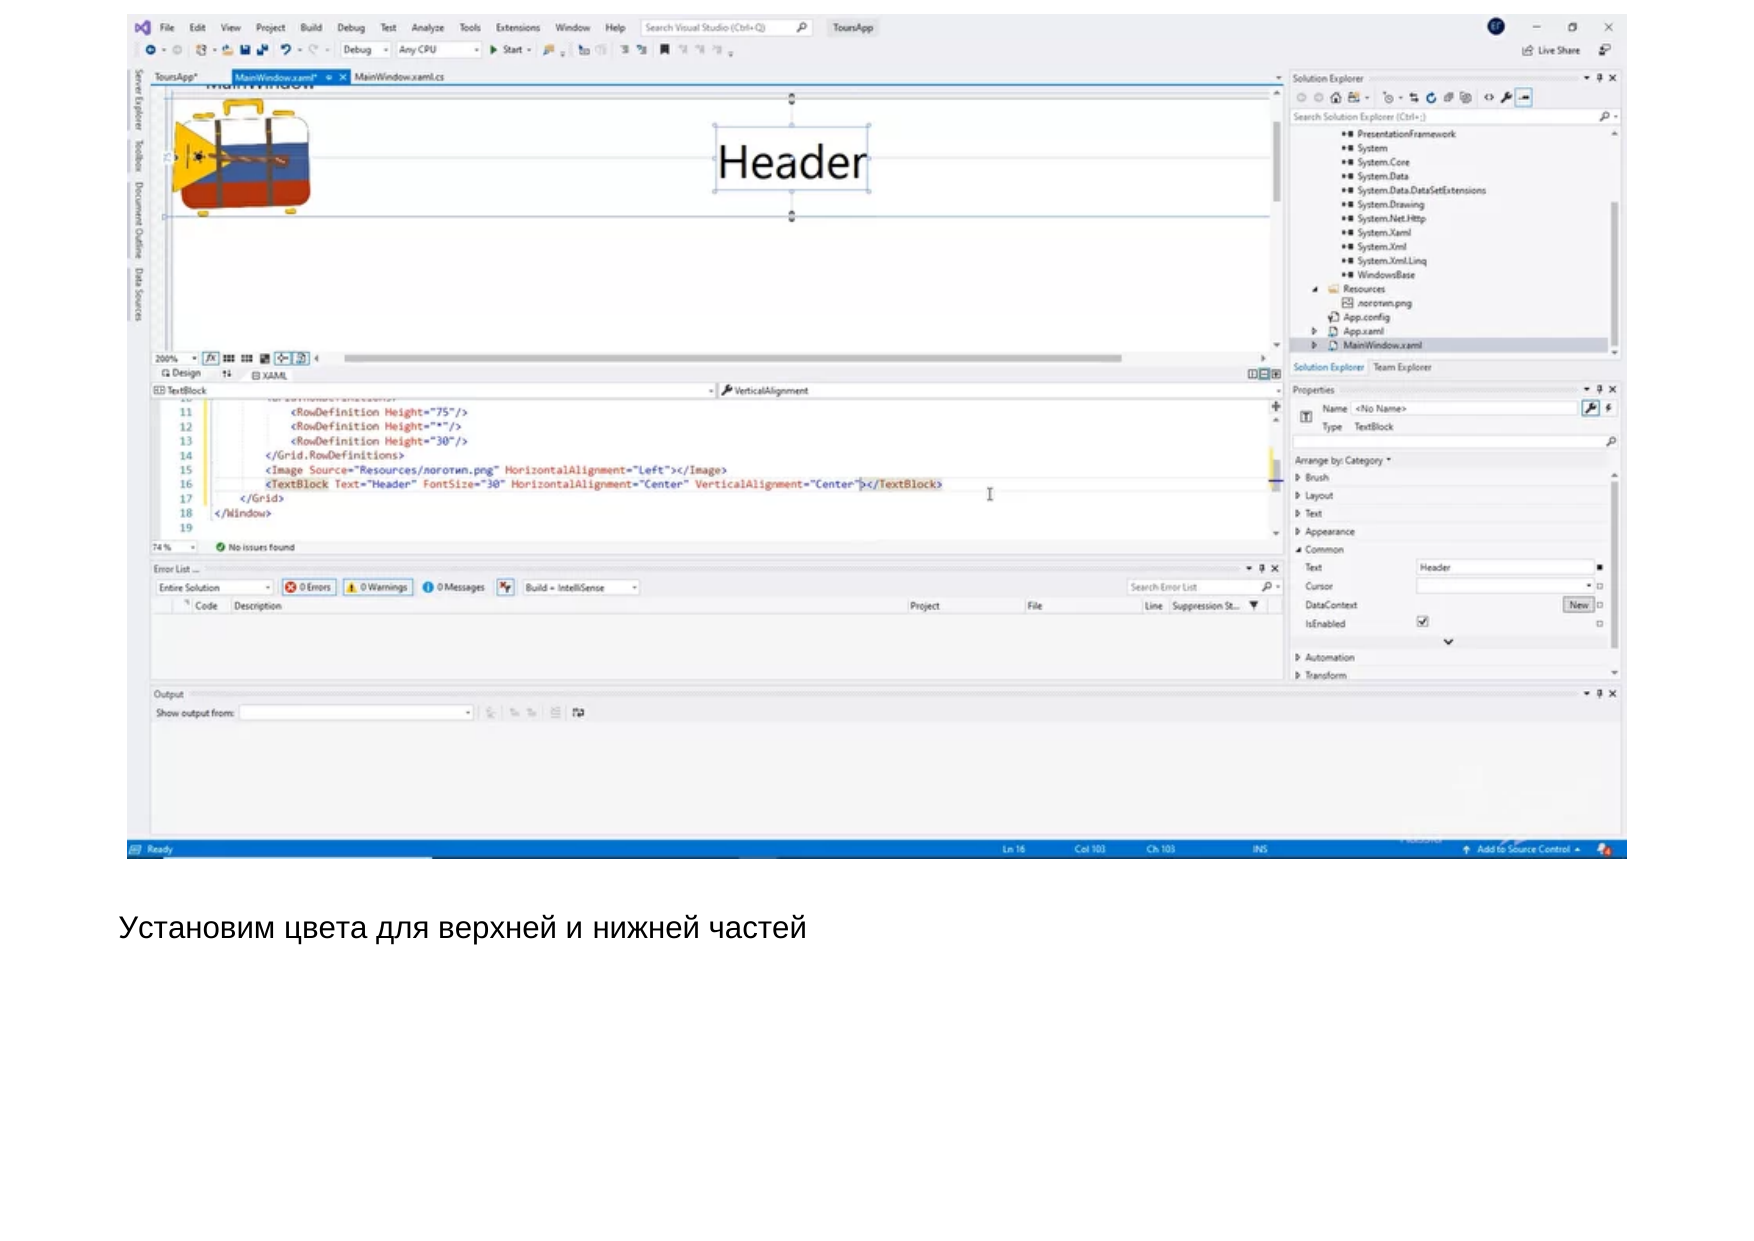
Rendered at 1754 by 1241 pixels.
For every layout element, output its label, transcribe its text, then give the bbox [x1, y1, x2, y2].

text Установим цвета для верхней и нижней частей [118, 909, 1636, 944]
picture [127, 14, 1627, 859]
